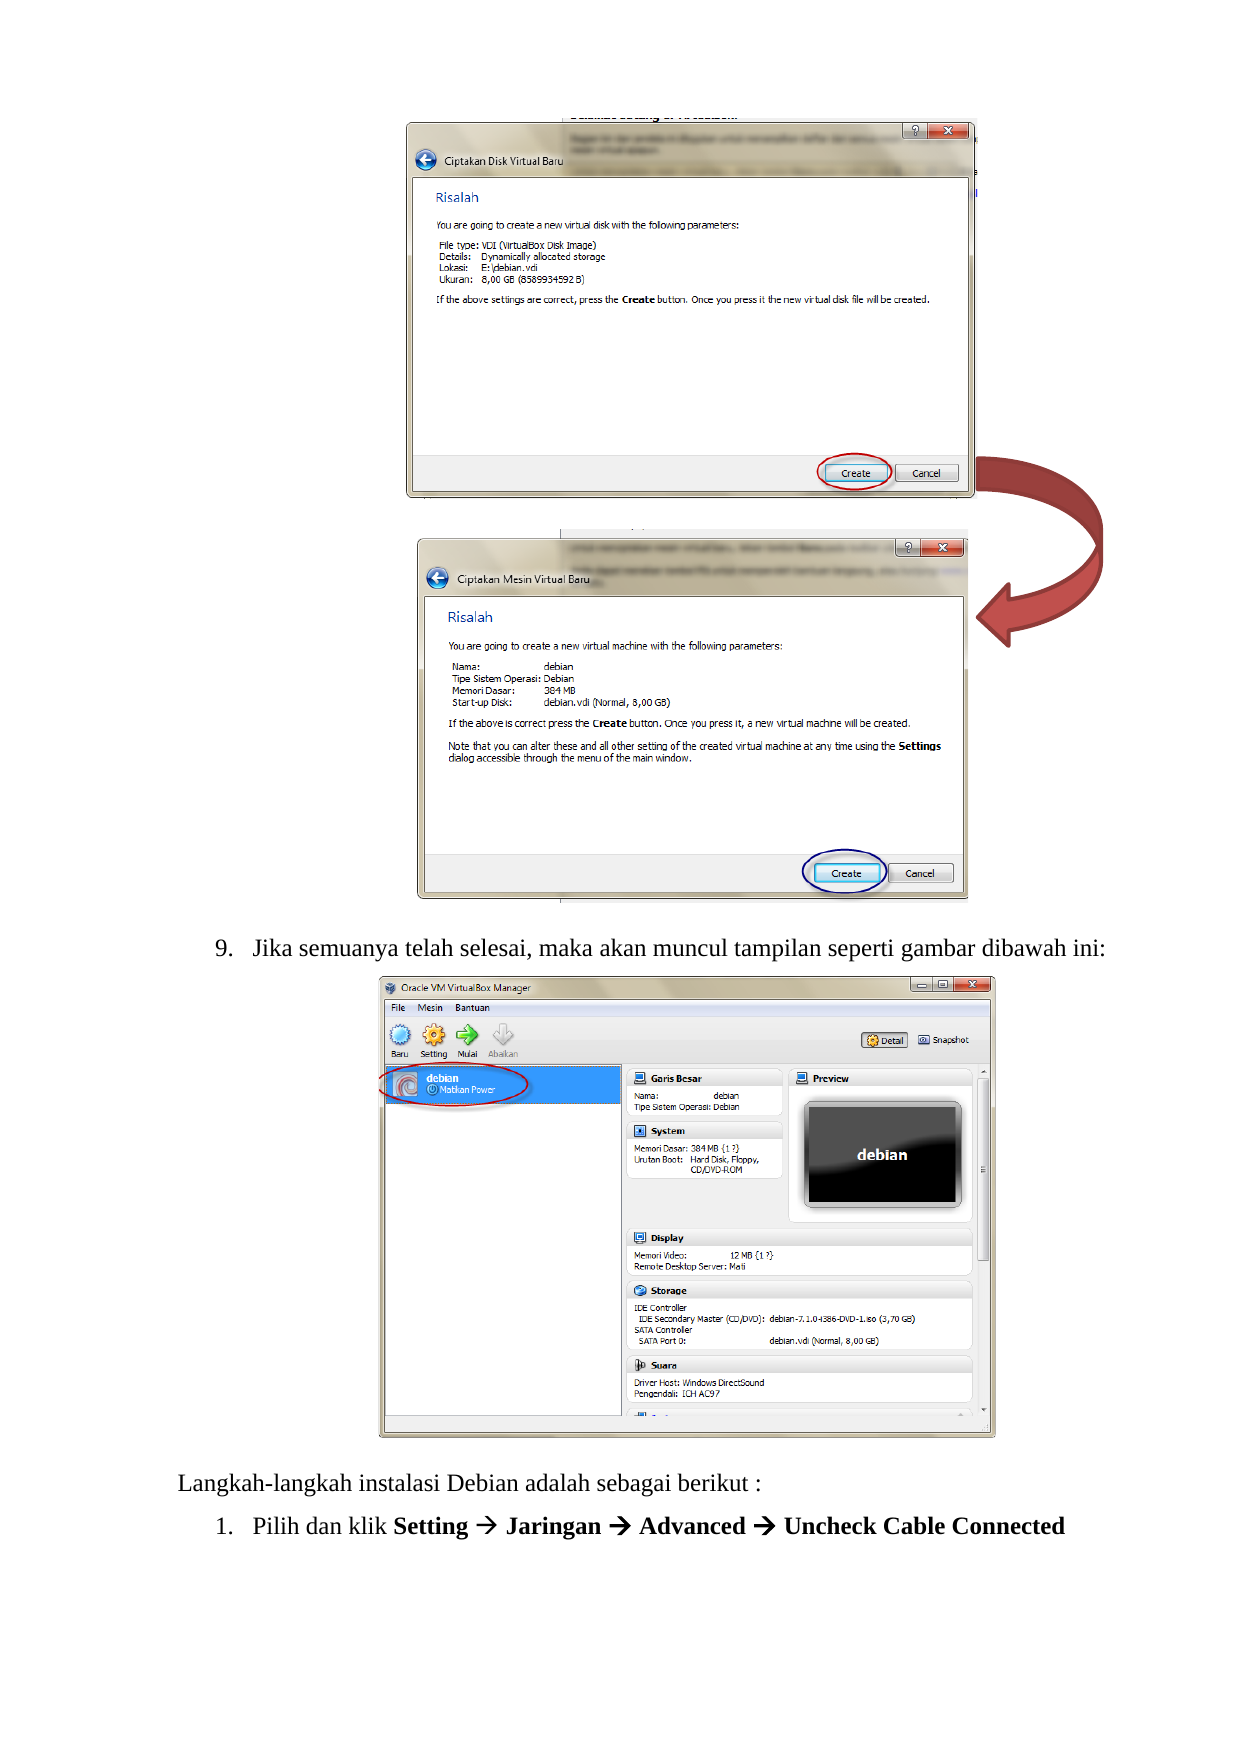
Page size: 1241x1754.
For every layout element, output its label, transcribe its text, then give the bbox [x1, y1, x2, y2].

picture [378, 976, 996, 1438]
picture [396, 118, 978, 499]
picture [406, 529, 969, 903]
text Langkah-langkah instalasi Debian adalah sebagai berikut : [177, 1468, 1122, 1497]
list Pilih dan klik Setting Jaringan Advanced Uncheck Cable Connected [215, 1511, 1122, 1540]
list Jika semuanya telah selesai, maka akan muncul tampilan seperti gambar dibawah ini: [215, 933, 1122, 962]
